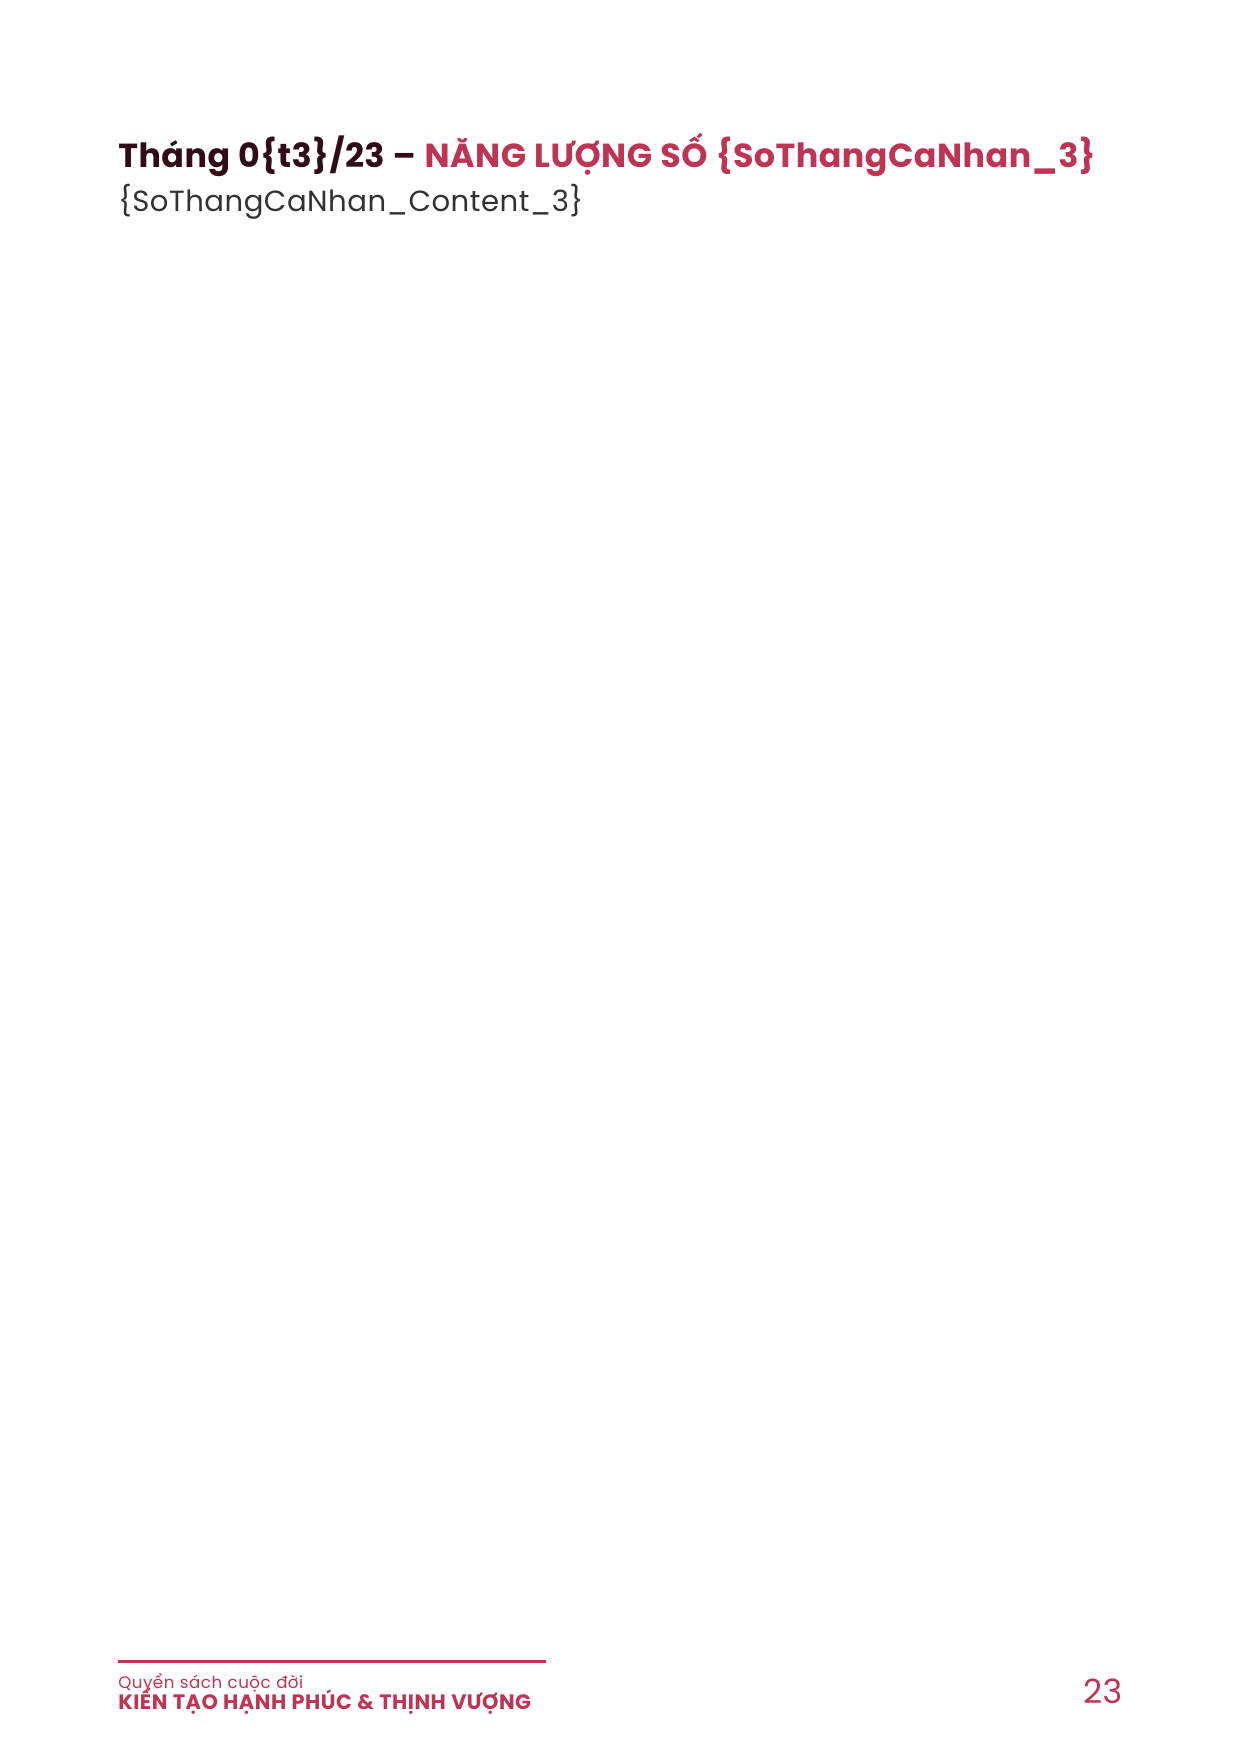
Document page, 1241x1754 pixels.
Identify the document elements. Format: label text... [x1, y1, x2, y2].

subtitle Tháng 0{t3}/23 – NĂNG LƯỢNG SỐ {SoThangCaNhan_3} [118, 141, 1122, 176]
text {SoThangCaNhan_Content_3} [118, 188, 1122, 218]
